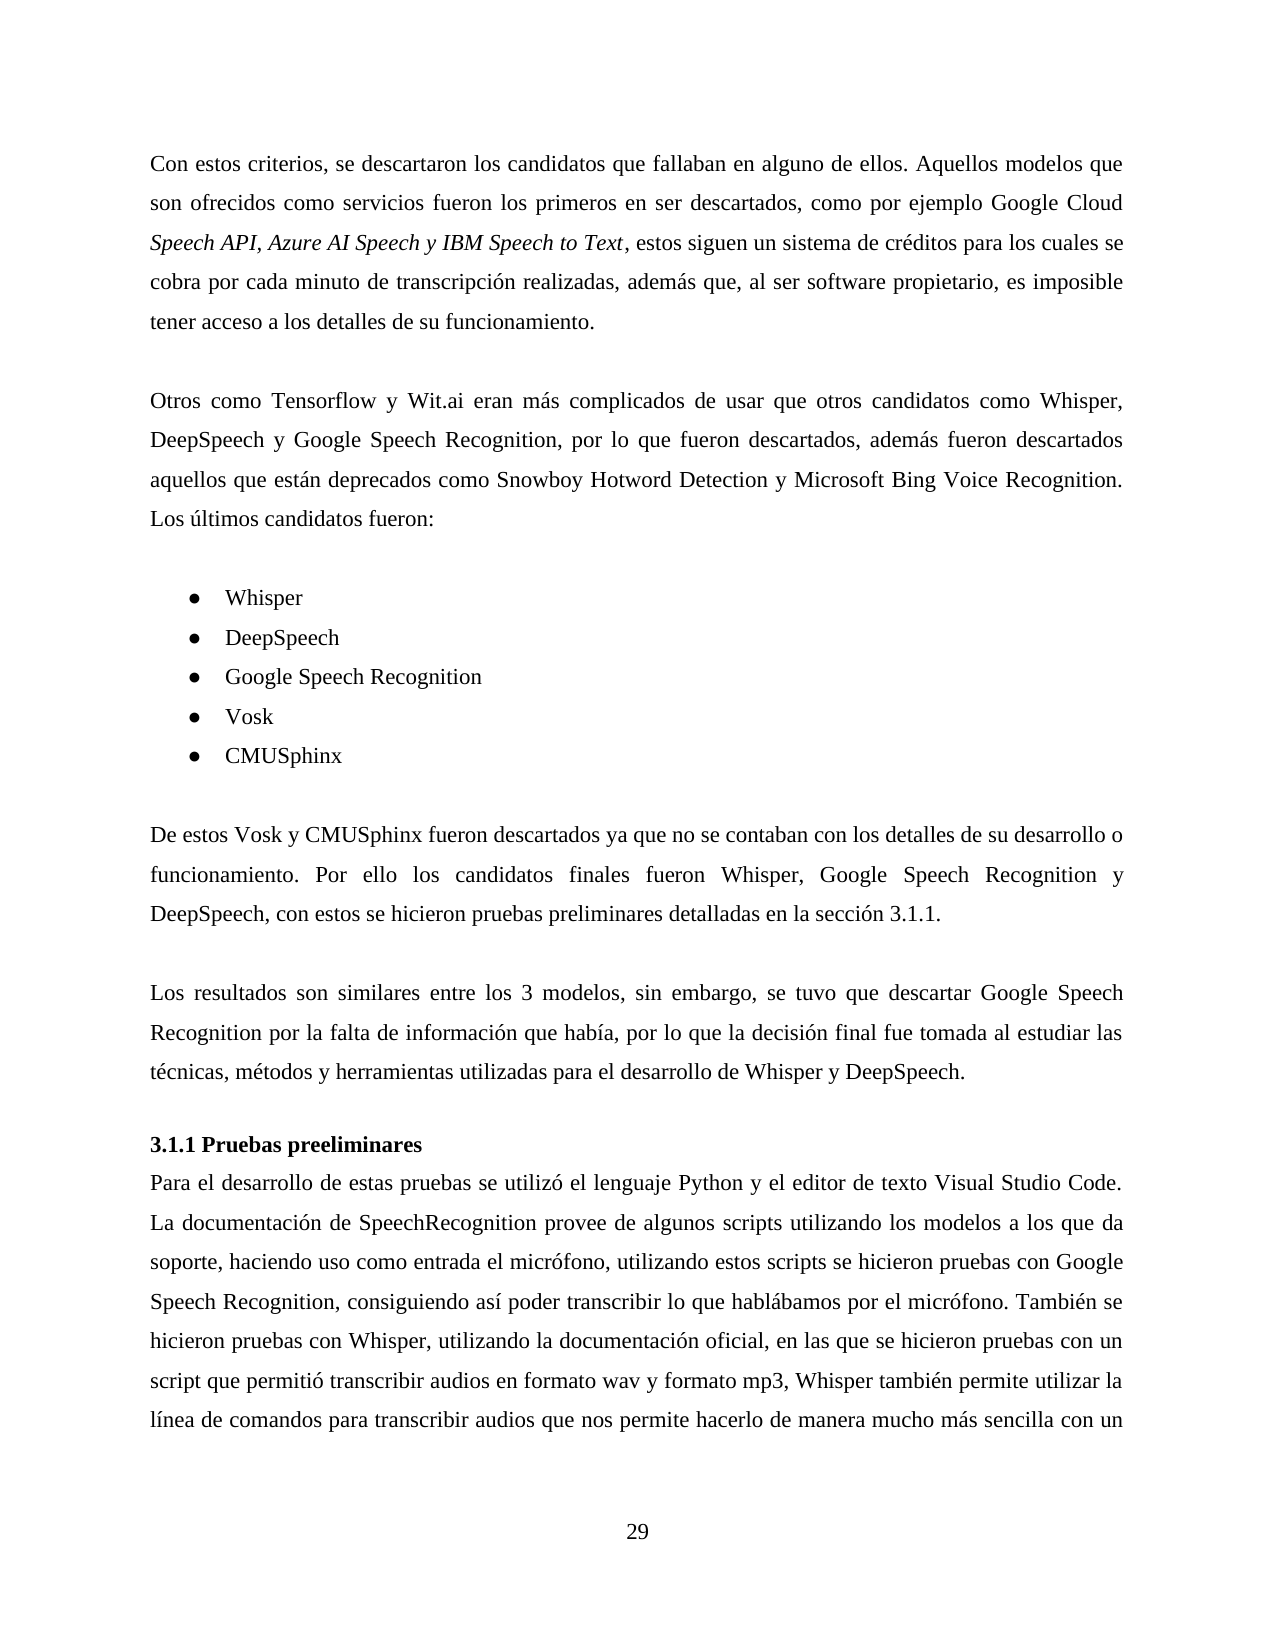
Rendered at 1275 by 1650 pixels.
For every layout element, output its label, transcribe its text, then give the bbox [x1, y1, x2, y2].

list Whisper [187, 584, 1125, 611]
list Vosk [187, 703, 1125, 729]
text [150, 1169, 1125, 1433]
text Con estos criterios, se descartaron los candidatos que fallaban en alguno de ellos. Aquellos modelos que son ofrecidos como servicios fueron los primeros en ser descartados, como por ejemplo Google Cloud Speech API, Azure AI Speech y IBM Speech to Text, estos siguen un sistema de créditos para los cuales se cobra por cada minuto de transcripción realizadas, además que, al ser software propietario, es imposible tener acceso a los detalles de su funcionamiento. [150, 150, 1125, 334]
list DeepSpeech [187, 624, 1125, 650]
text Otros como Tensorflow y Wit.ai eran más complicados de usar que otros candidatos como Whisper, DeepSpeech y Google Speech Recognition, por lo que fueron descartados, además fueron descartados aquellos que están deprecados como Snowboy Hotword Detection y Microsoft Bing Voice Recognition. Los últimos candidatos fueron: [150, 387, 1125, 532]
subtitle 3.1.1 Pruebas preeliminares [150, 1131, 1125, 1157]
list Google Speech Recognition [187, 663, 1125, 689]
list CMUSphinx [187, 742, 1125, 768]
text De estos Vosk y CMUSphinx fueron descartados ya que no se contaban con los detalles de su desarrollo o funcionamiento. Por ello los candidatos finales fueron Whisper, Google Speech Recognition y DeepSpeech, con estos se hicieron pruebas preliminares detalladas en la sección 3.1.1. [150, 821, 1125, 926]
text Los resultados son similares entre los 3 modelos, sin embargo, se tuvo que descartar Google Speech Recognition por la falta de información que había, por lo que la decisión final fue tomada al estudiar las técnicas, métodos y herramientas utilizadas para el desarrollo de Whisper y DeepSpeech. [150, 979, 1125, 1084]
